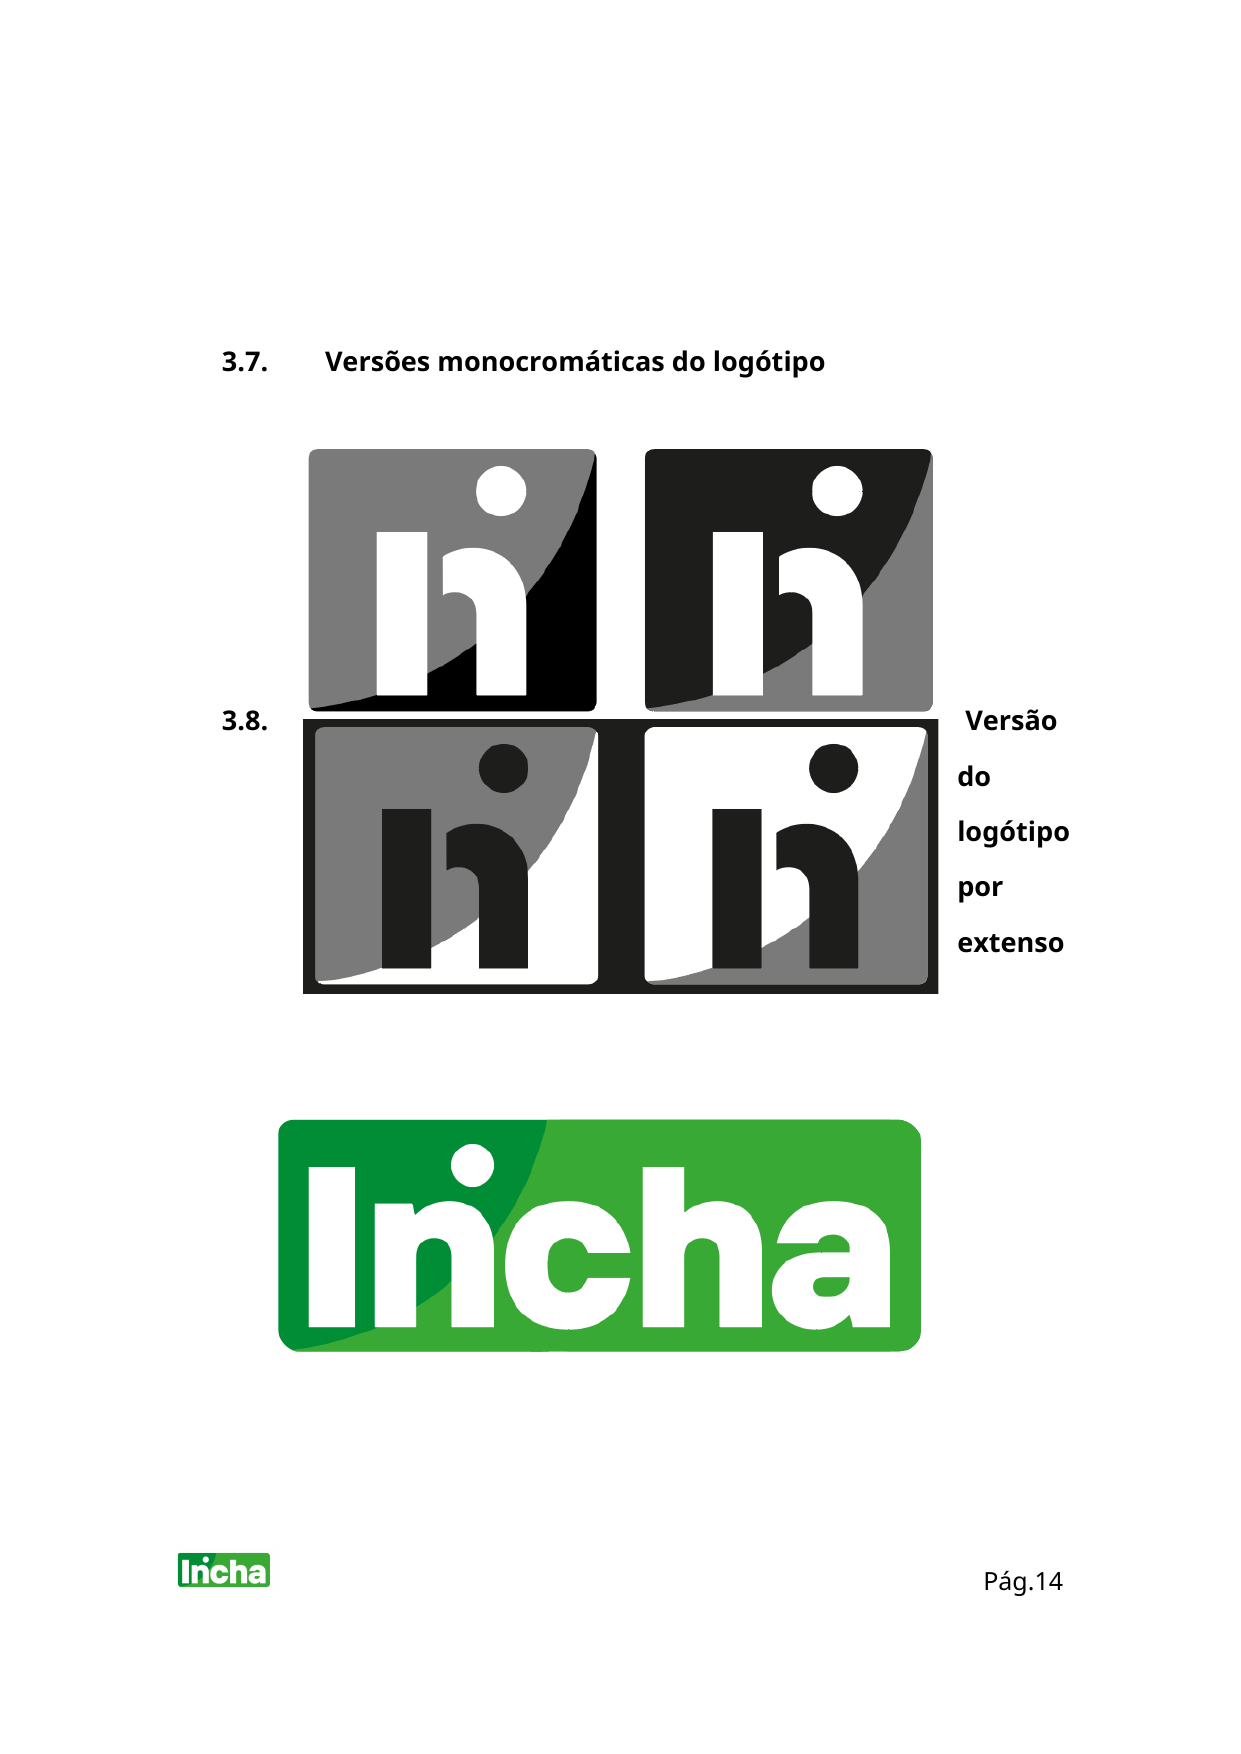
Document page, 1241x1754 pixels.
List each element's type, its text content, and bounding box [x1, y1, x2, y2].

subtitle Versões monocromáticas do logótipo [222, 342, 1092, 379]
picture [272, 1080, 928, 1369]
picture [177, 1547, 279, 1591]
picture [293, 446, 947, 718]
picture [303, 719, 939, 994]
